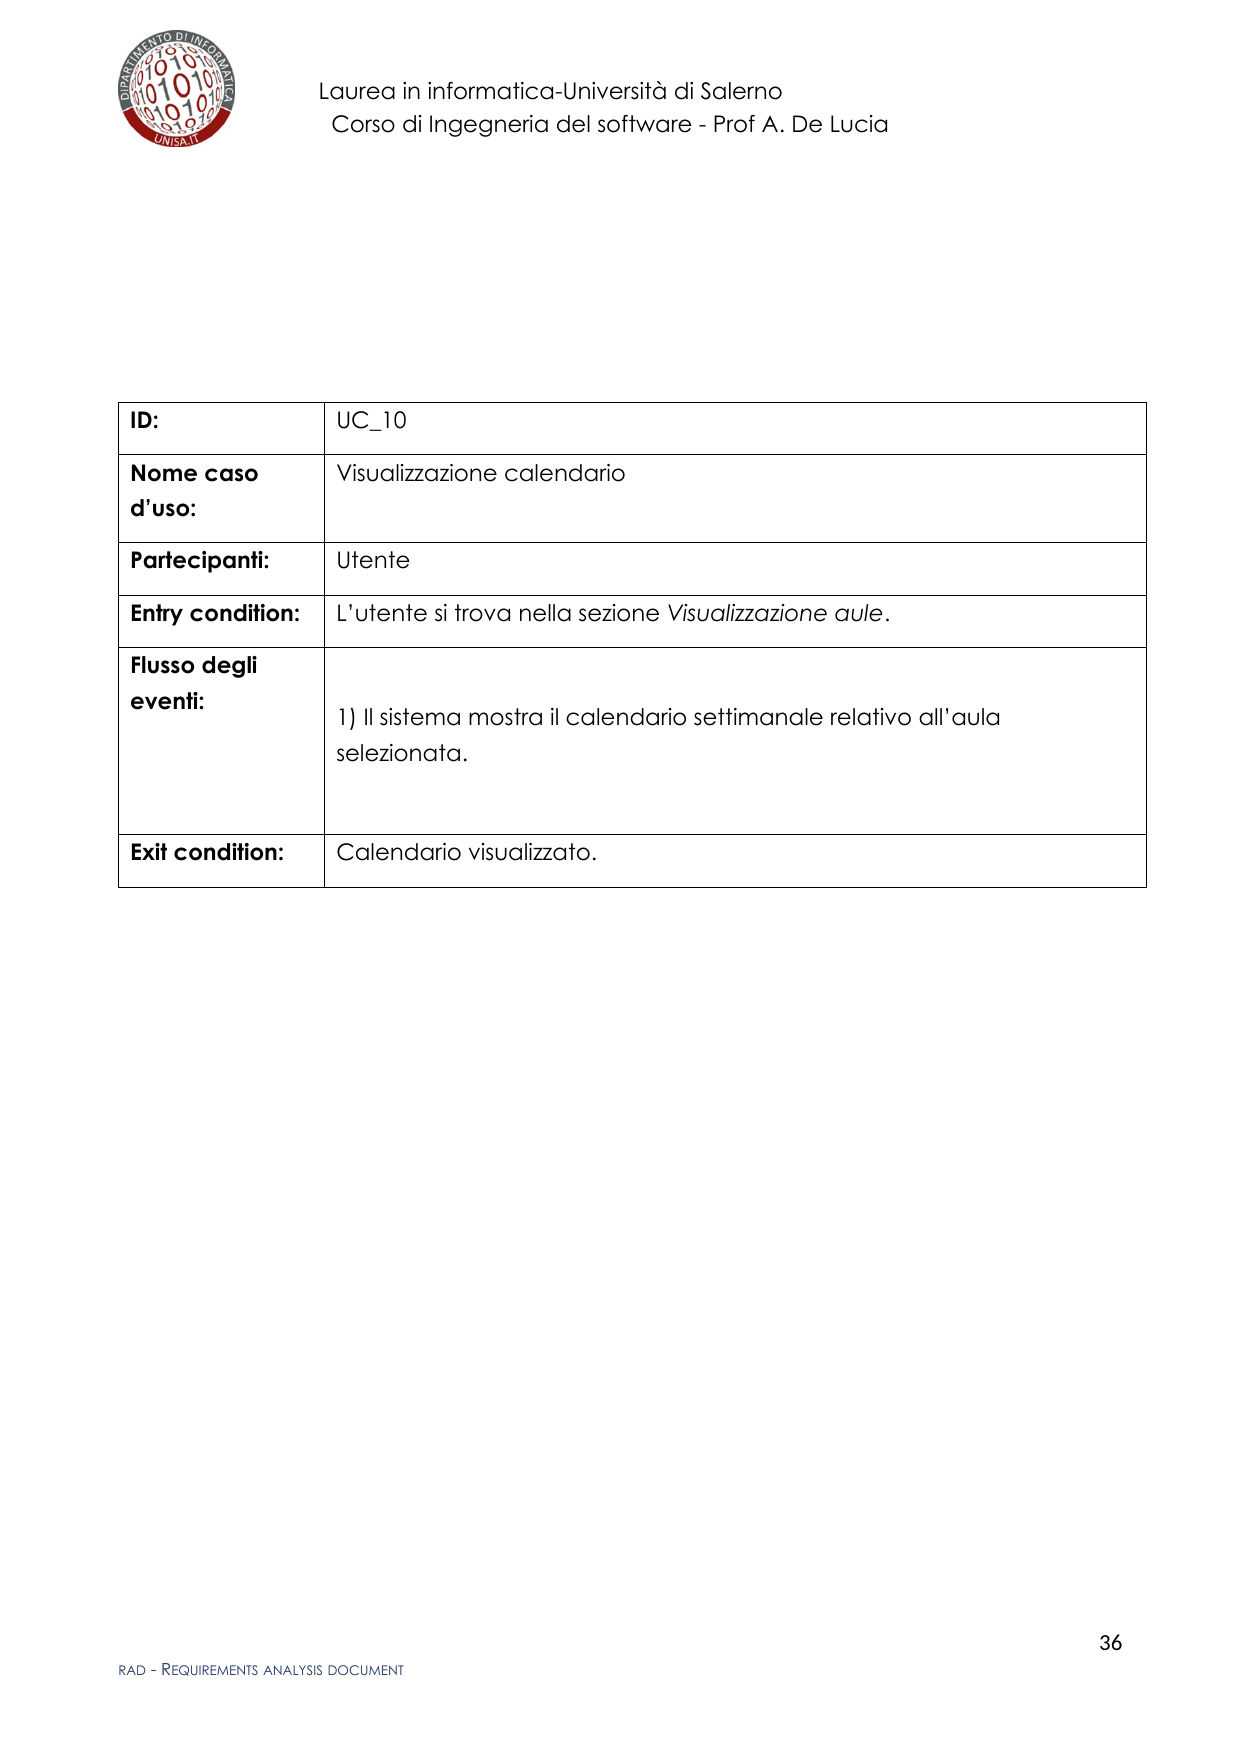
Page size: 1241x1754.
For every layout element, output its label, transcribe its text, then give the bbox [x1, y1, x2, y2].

table_cell 1) Il sistema mostra il calendario settimanale relativo all’aula selezionata. [325, 648, 1146, 834]
table_cell Calendario visualizzato. [325, 835, 1146, 887]
table_cell Utente [325, 543, 1146, 594]
table_cell Partecipanti: [119, 543, 324, 594]
picture [118, 30, 235, 147]
table_cell L’utente si trova nella sezione Visualizzazione aule. [325, 596, 1146, 647]
table_cell Flusso degli eventi: [119, 648, 324, 834]
table_cell Exit condition: [119, 835, 324, 887]
table_header ID: [119, 403, 324, 454]
table_cell Nome caso d’uso: [119, 455, 324, 542]
table_cell Entry condition: [119, 596, 324, 647]
table_cell Visualizzazione calendario [325, 455, 1146, 542]
table_header UC_10 [325, 403, 1146, 454]
